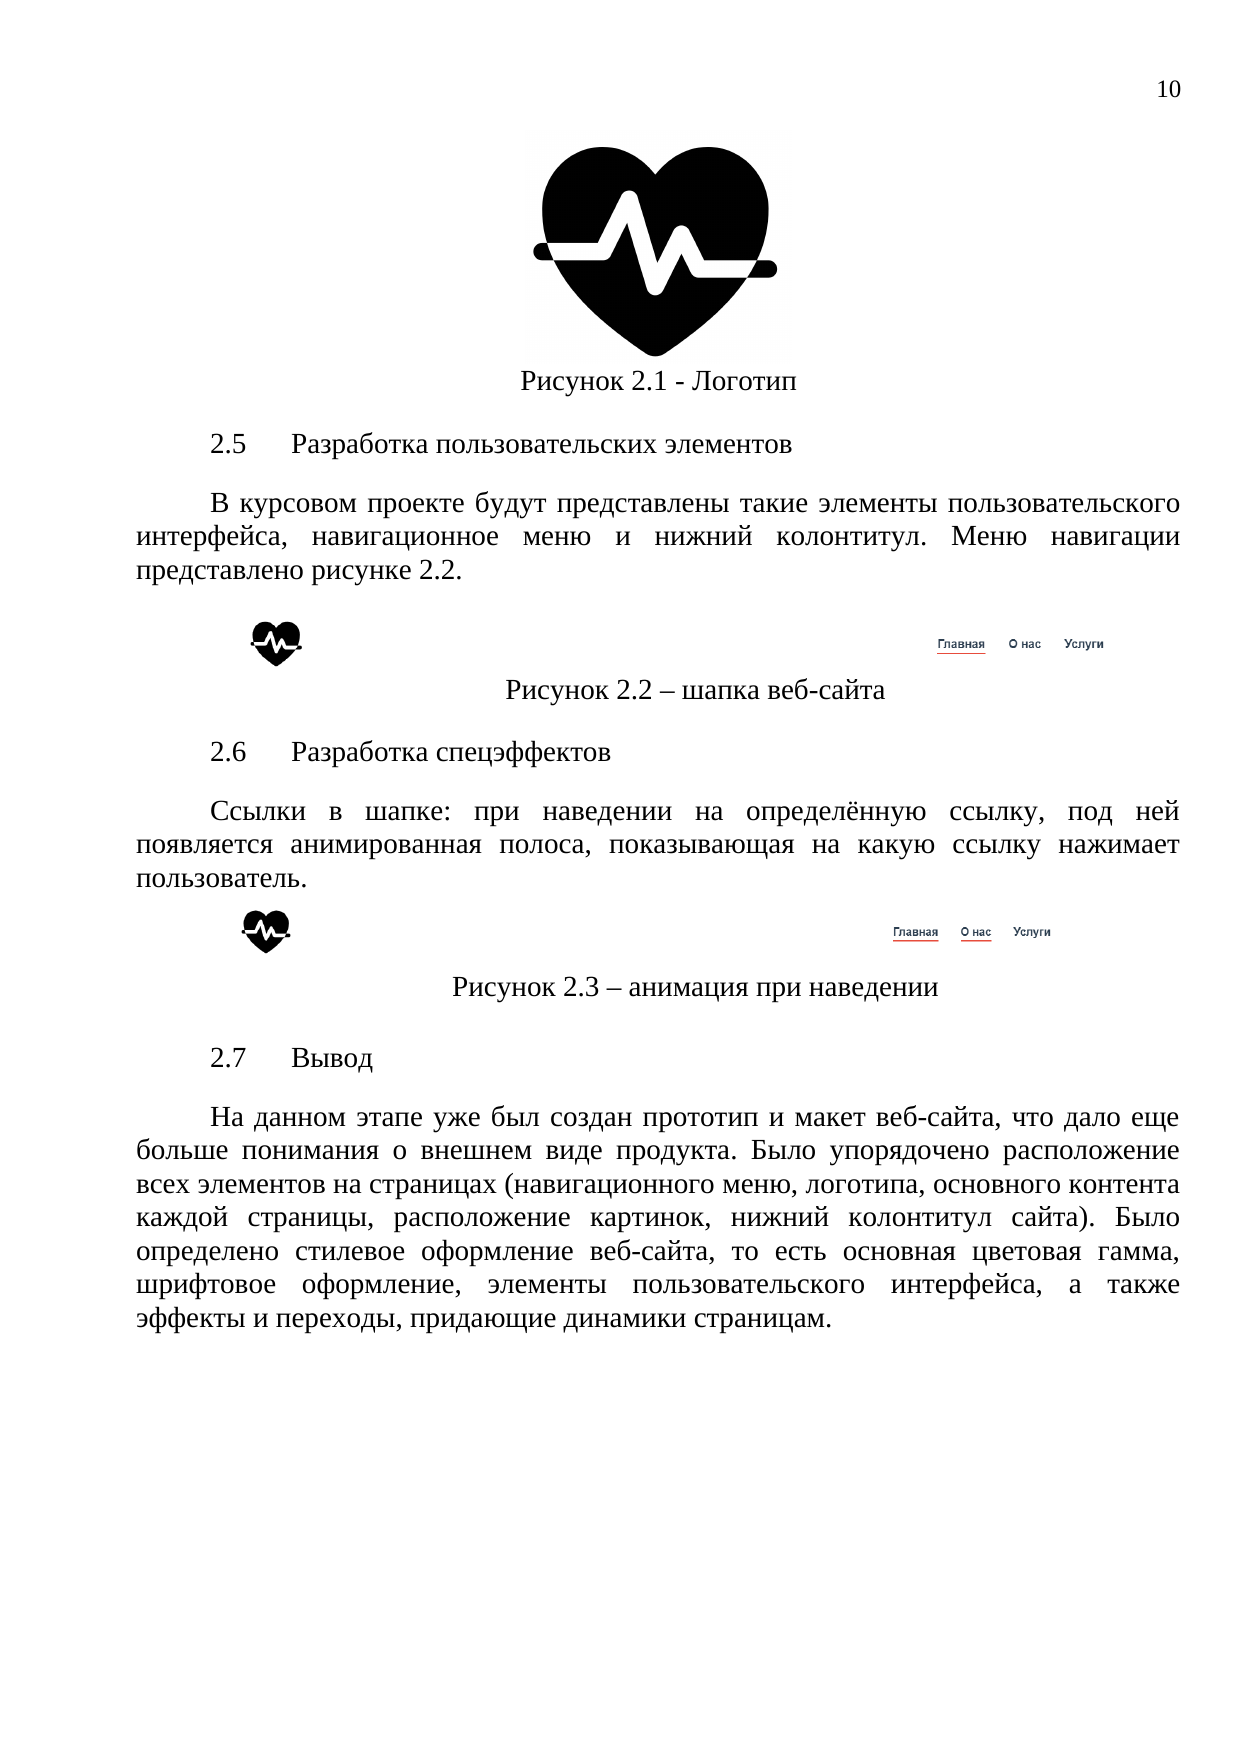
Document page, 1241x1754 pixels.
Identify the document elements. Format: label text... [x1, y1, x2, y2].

list Рисунок 2.2 – шапка веб-сайта [136, 672, 1181, 705]
list Ссылки в шапке: при наведении на определённую ссылку, под ней появляется анимированная полоса, показывающая на какую ссылку нажимает пользователь. [136, 793, 1181, 894]
picture [525, 130, 792, 364]
picture [135, 614, 1183, 672]
list Вывод [136, 1040, 1181, 1074]
list Разработка пользовательских элементов [136, 426, 1181, 460]
list Рисунок 2.1 - Логотип [136, 363, 1181, 397]
list Рисунок 2.3 – анимация при наведении [136, 969, 1181, 1003]
picture [121, 893, 1167, 970]
list Разработка спецэффектов [136, 734, 1181, 768]
list В курсовом проекте будут представлены такие элементы пользовательского интерфейса, навигационное меню и нижний колонтитул. Меню навигации представлено рисунке 2.2. [136, 485, 1181, 585]
text На данном этапе уже был создан прототип и макет веб-сайта, что дало еще больше понимания о внешнем виде продукта. Было упорядочено расположение всех элементов на страницах (навигационного меню, логотипа, основного контента каждой страницы, расположение картинок, нижний колонтитул сайта). Было определено стилевое оформление веб-сайта, то есть основная цветовая гамма, шрифтовое оформление, элементы пользовательского интерфейса, а также эффекты и переходы, придающие динамики страницам. [136, 1099, 1181, 1334]
